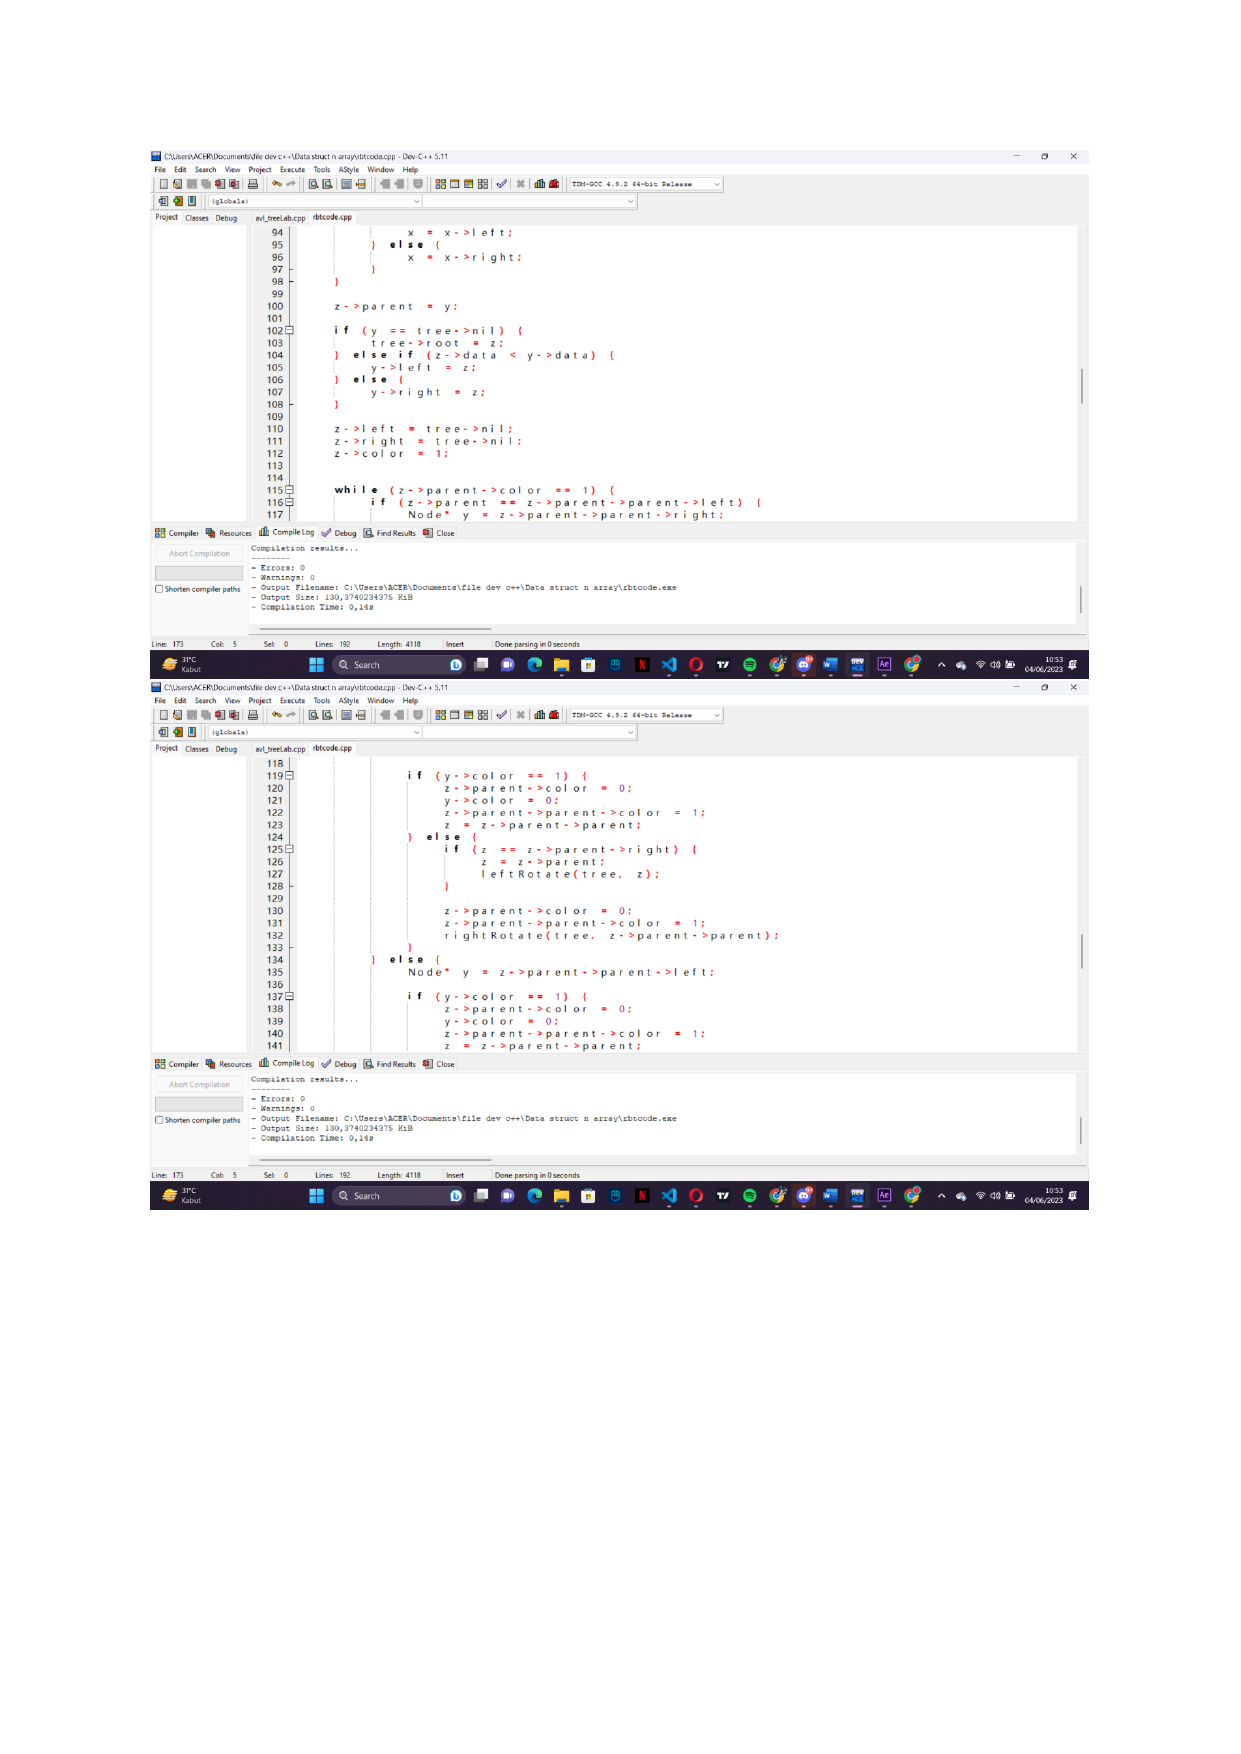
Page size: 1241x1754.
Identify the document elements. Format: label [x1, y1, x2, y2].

picture [150, 150, 1089, 679]
picture [150, 681, 1089, 1210]
